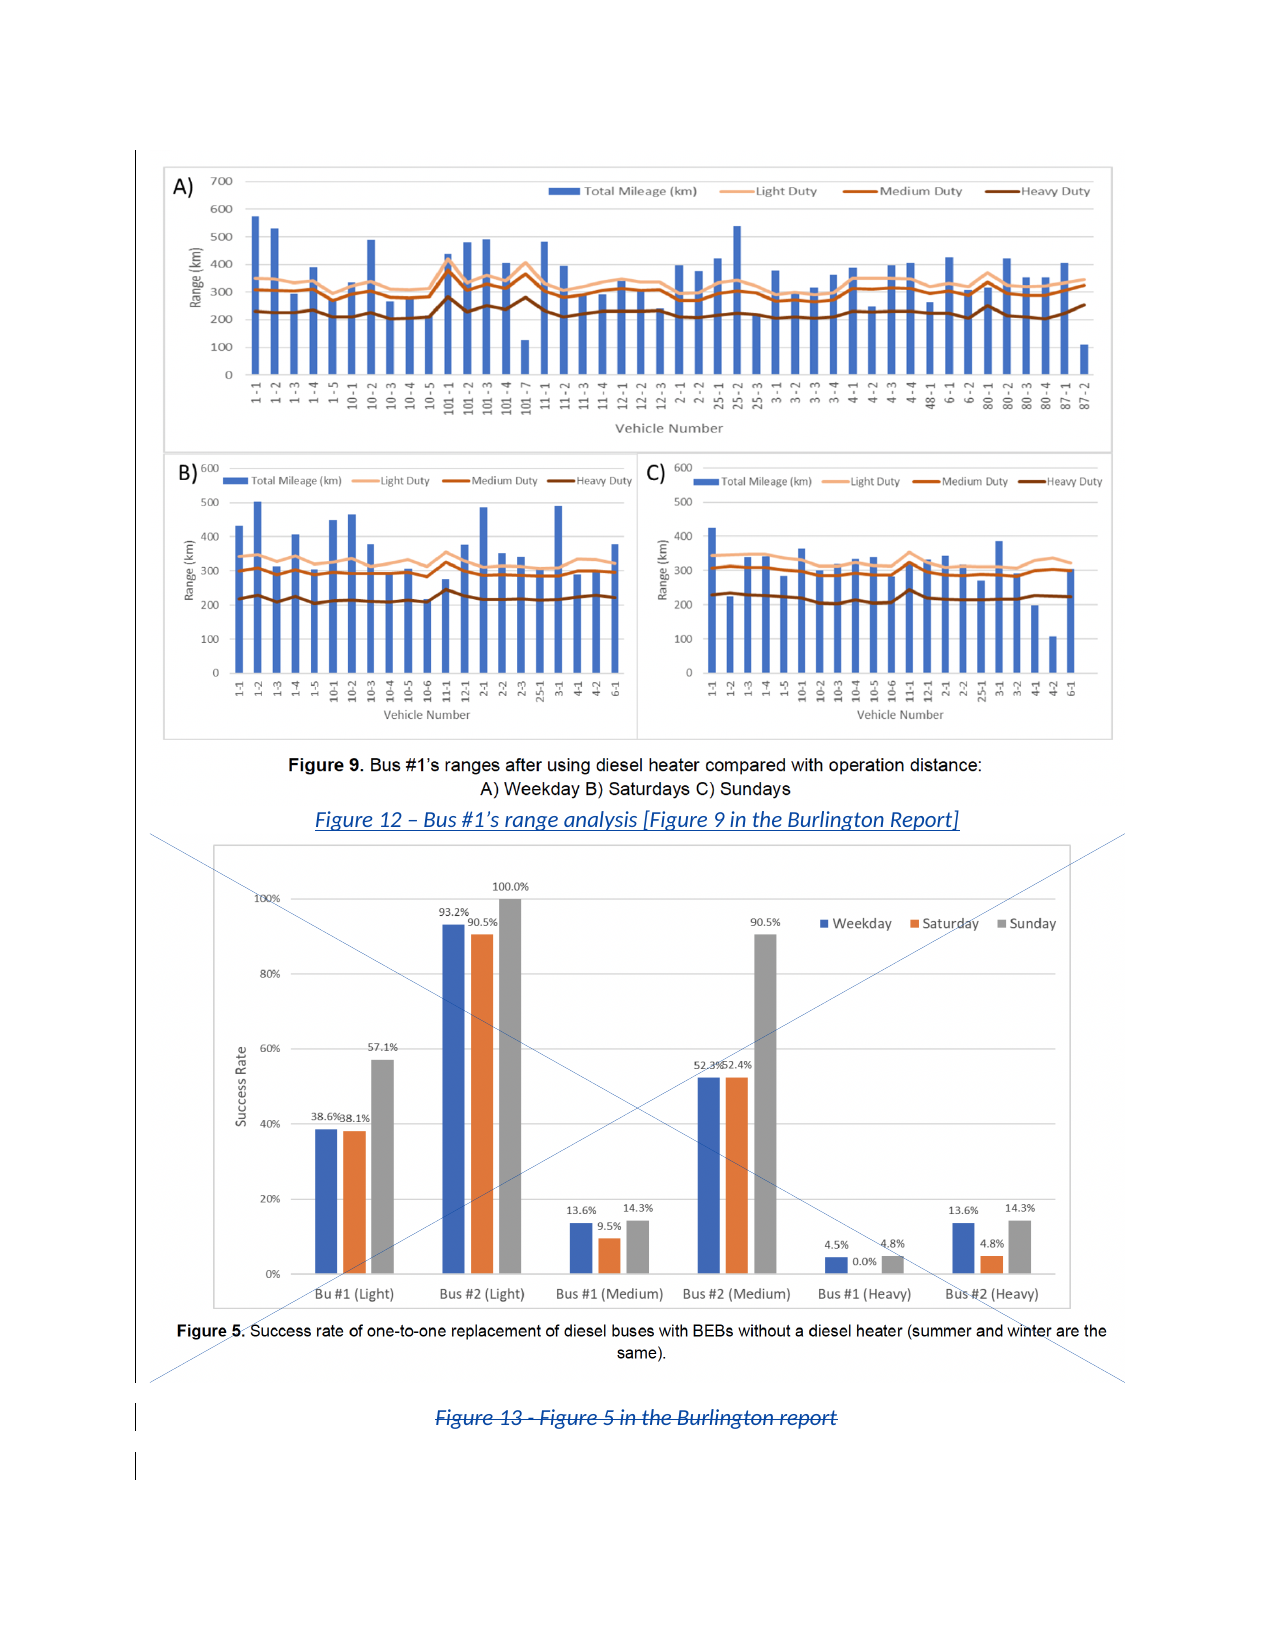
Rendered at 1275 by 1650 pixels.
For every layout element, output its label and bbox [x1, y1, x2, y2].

picture [150, 150, 1125, 806]
picture [152, 1109, 1123, 1383]
picture [151, 833, 1124, 1107]
picture [150, 835, 635, 1381]
picture [640, 835, 1125, 1381]
